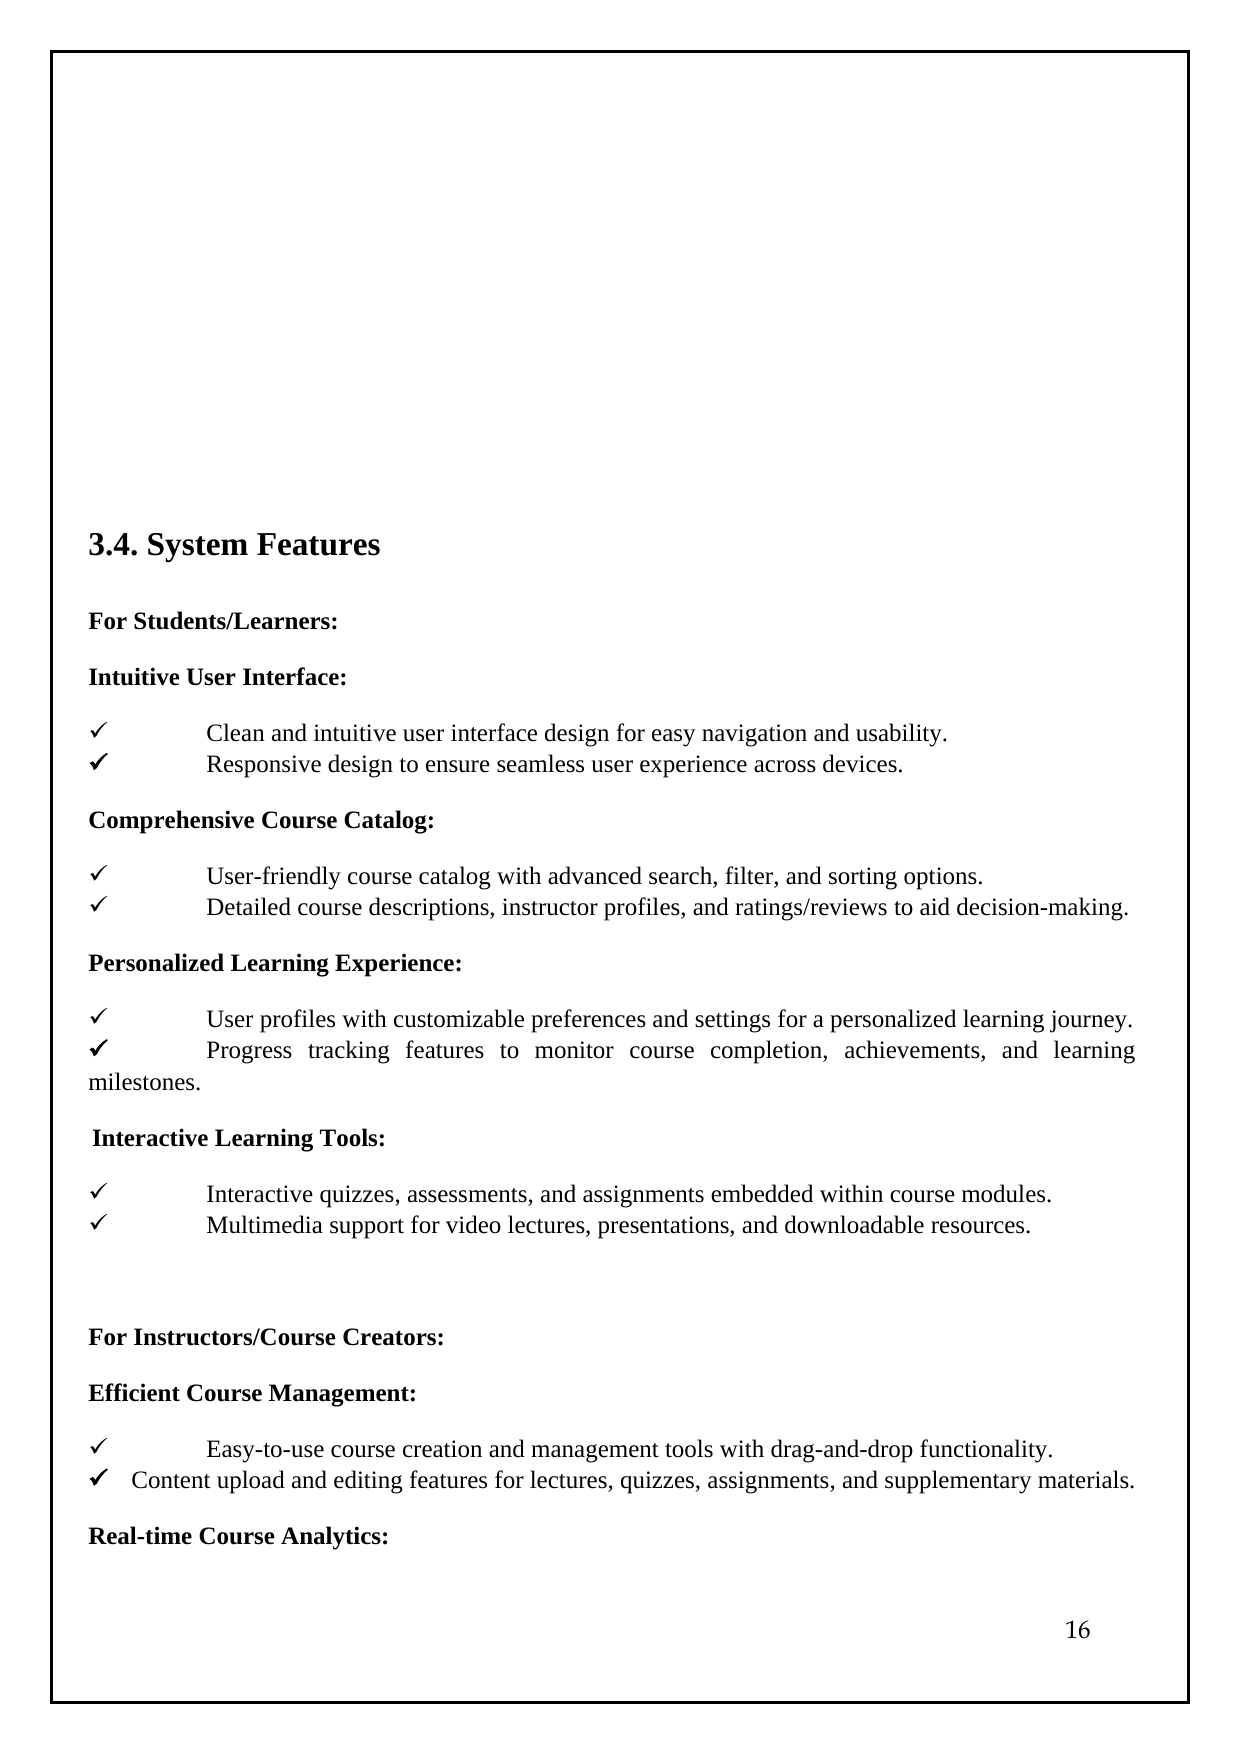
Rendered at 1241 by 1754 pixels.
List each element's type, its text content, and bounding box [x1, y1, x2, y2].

list User profiles with customizable preferences and settings for a personalized learning journey. [88, 1004, 1137, 1033]
list User-friendly course catalog with advanced search, filter, and sorting options. [88, 861, 1137, 890]
list Multimedia support for video lectures, presentations, and downloadable resources. [88, 1210, 1137, 1238]
list Progress tracking features to monitor course completion, achievements, and learning milestones. [88, 1036, 1137, 1095]
text Interactive Learning Tools: [88, 1123, 1137, 1151]
list Detailed course descriptions, instructor profiles, and ratings/reviews to aid decision-making. [88, 892, 1137, 921]
text Efficient Course Management: [88, 1378, 1137, 1407]
list Content upload and editing features for lectures, quizzes, assignments, and supplementary materials. [88, 1465, 1137, 1494]
text Comprehensive Course Catalog: [88, 805, 1137, 834]
text For Instructors/Course Creators: [88, 1322, 1137, 1351]
text Personalized Learning Experience: [88, 948, 1137, 977]
list Clean and intuitive user interface design for easy navigation and usability. [88, 718, 1137, 747]
text Real-time Course Analytics: [88, 1521, 1137, 1550]
text For Students/Learners: [88, 606, 1137, 635]
list Interactive quizzes, assessments, and assignments embedded within course modules. [88, 1179, 1137, 1207]
list Easy-to-use course creation and management tools with drag-and-drop functionality. [88, 1434, 1137, 1463]
text Intuitive User Interface: [88, 662, 1137, 691]
text 3.4. System Features [88, 524, 1137, 562]
list Responsive design to ensure seamless user experience across devices. [88, 749, 1137, 778]
